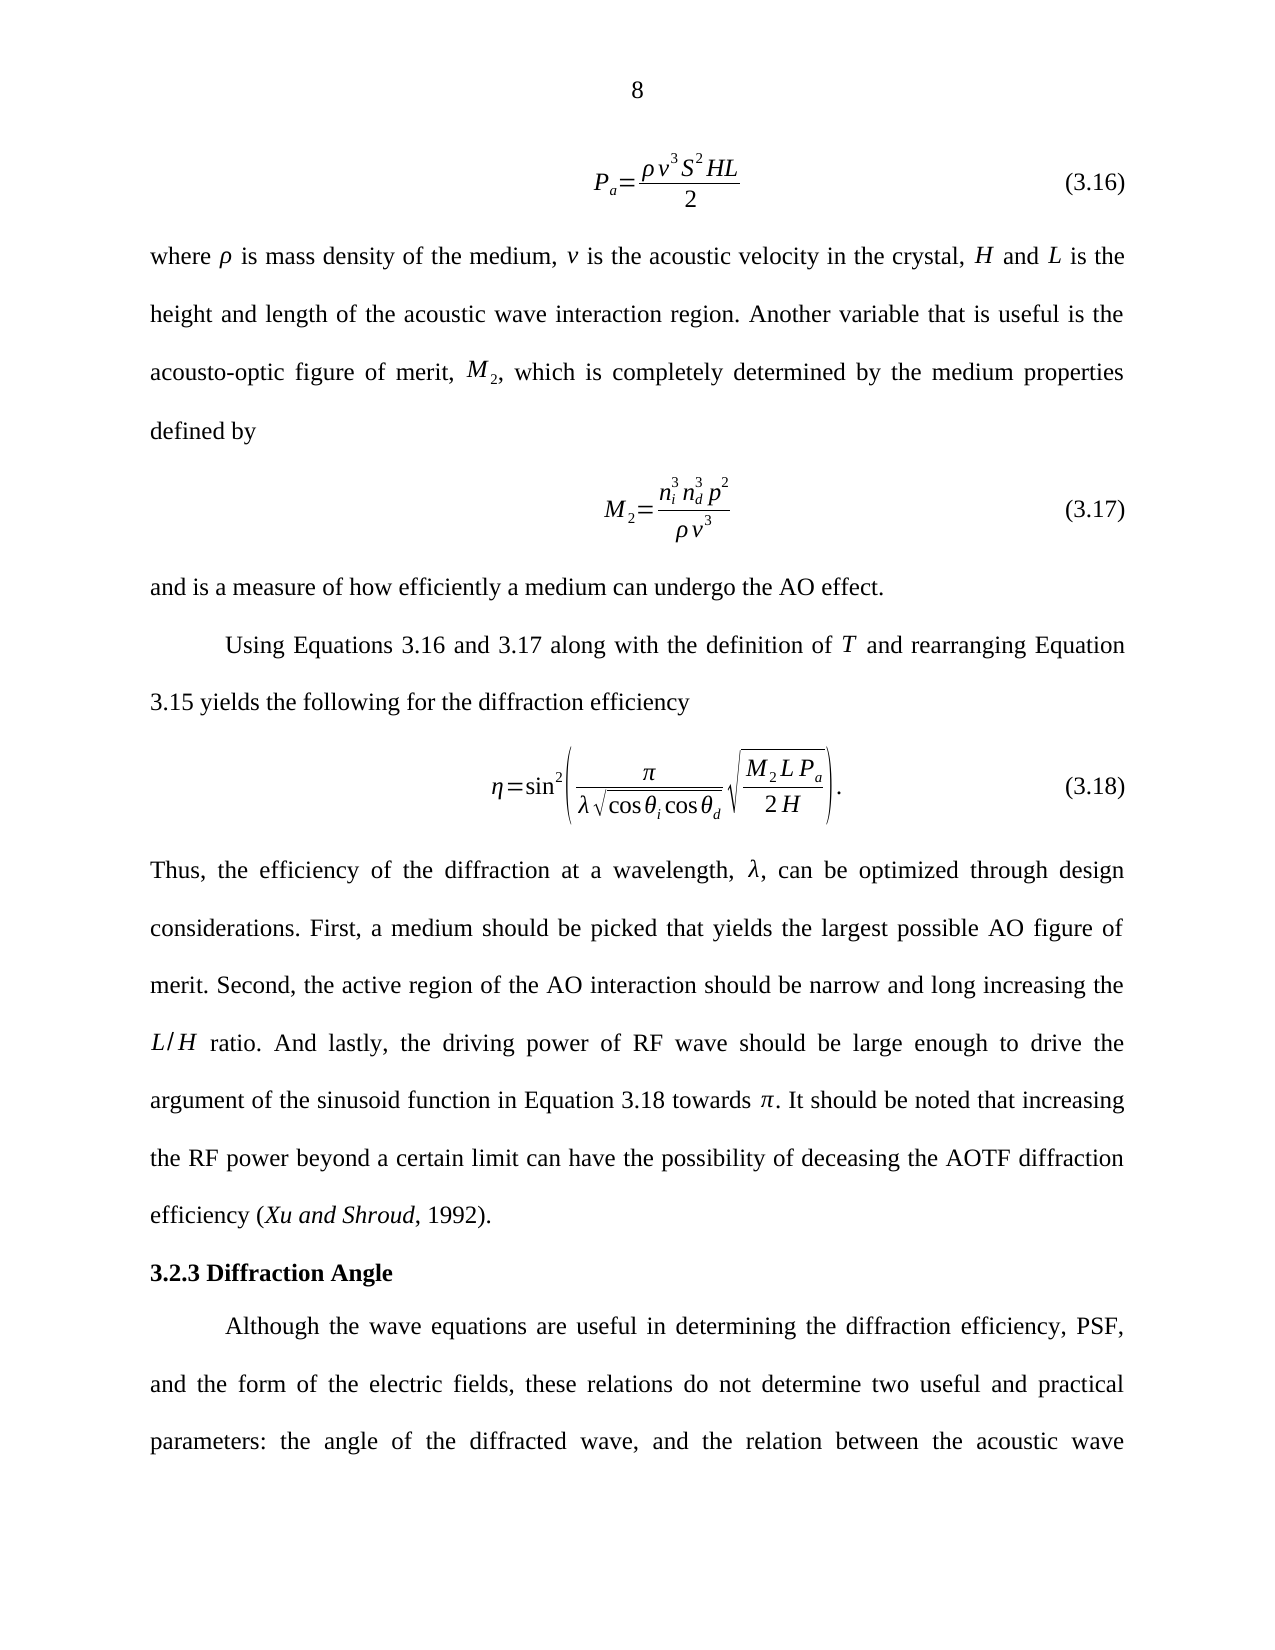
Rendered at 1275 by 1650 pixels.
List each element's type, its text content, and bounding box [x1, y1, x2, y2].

text and is a measure of how efficiently a medium can undergo the AO effect. [150, 572, 1125, 601]
text Thus, the efficiency of the diffraction at a wavelength, , can be optimized through design considerations. First, a medium should be picked that yields the largest possible AO figure of merit. Second, the active region of the AO interaction should be narrow and long increasing the ratio. And lastly, the driving power of RF wave should be large enough to drive the argument of the sinusoid function in Equation 3.18 towards . It should be noted that increasing the RF power beyond a certain limit can have the possibility of deceasing the AOTF diffraction efficiency (Xu and Shroud, 1992). [150, 855, 1125, 1229]
table_header [298, 745, 1006, 855]
table_header (3.17) [1006, 474, 1136, 572]
table_header [298, 474, 1006, 572]
text Using Equations 3.16 and 3.17 along with the definition of and rearranging Equation 3.15 yields the following for the diffraction efficiency [150, 630, 1125, 716]
subtitle 3.2.3 Diffraction Angle [150, 1258, 1125, 1286]
table_header (3.18) [1006, 745, 1136, 855]
text where is mass density of the medium, is the acoustic velocity in the crystal, and is the height and length of the acoustic wave interaction region. Another variable that is useful is the acousto-optic figure of merit, , which is completely determined by the medium properties defined by [150, 241, 1125, 445]
table_header [298, 150, 1006, 241]
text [150, 1311, 1125, 1455]
table_header (3.16) [1006, 150, 1136, 241]
